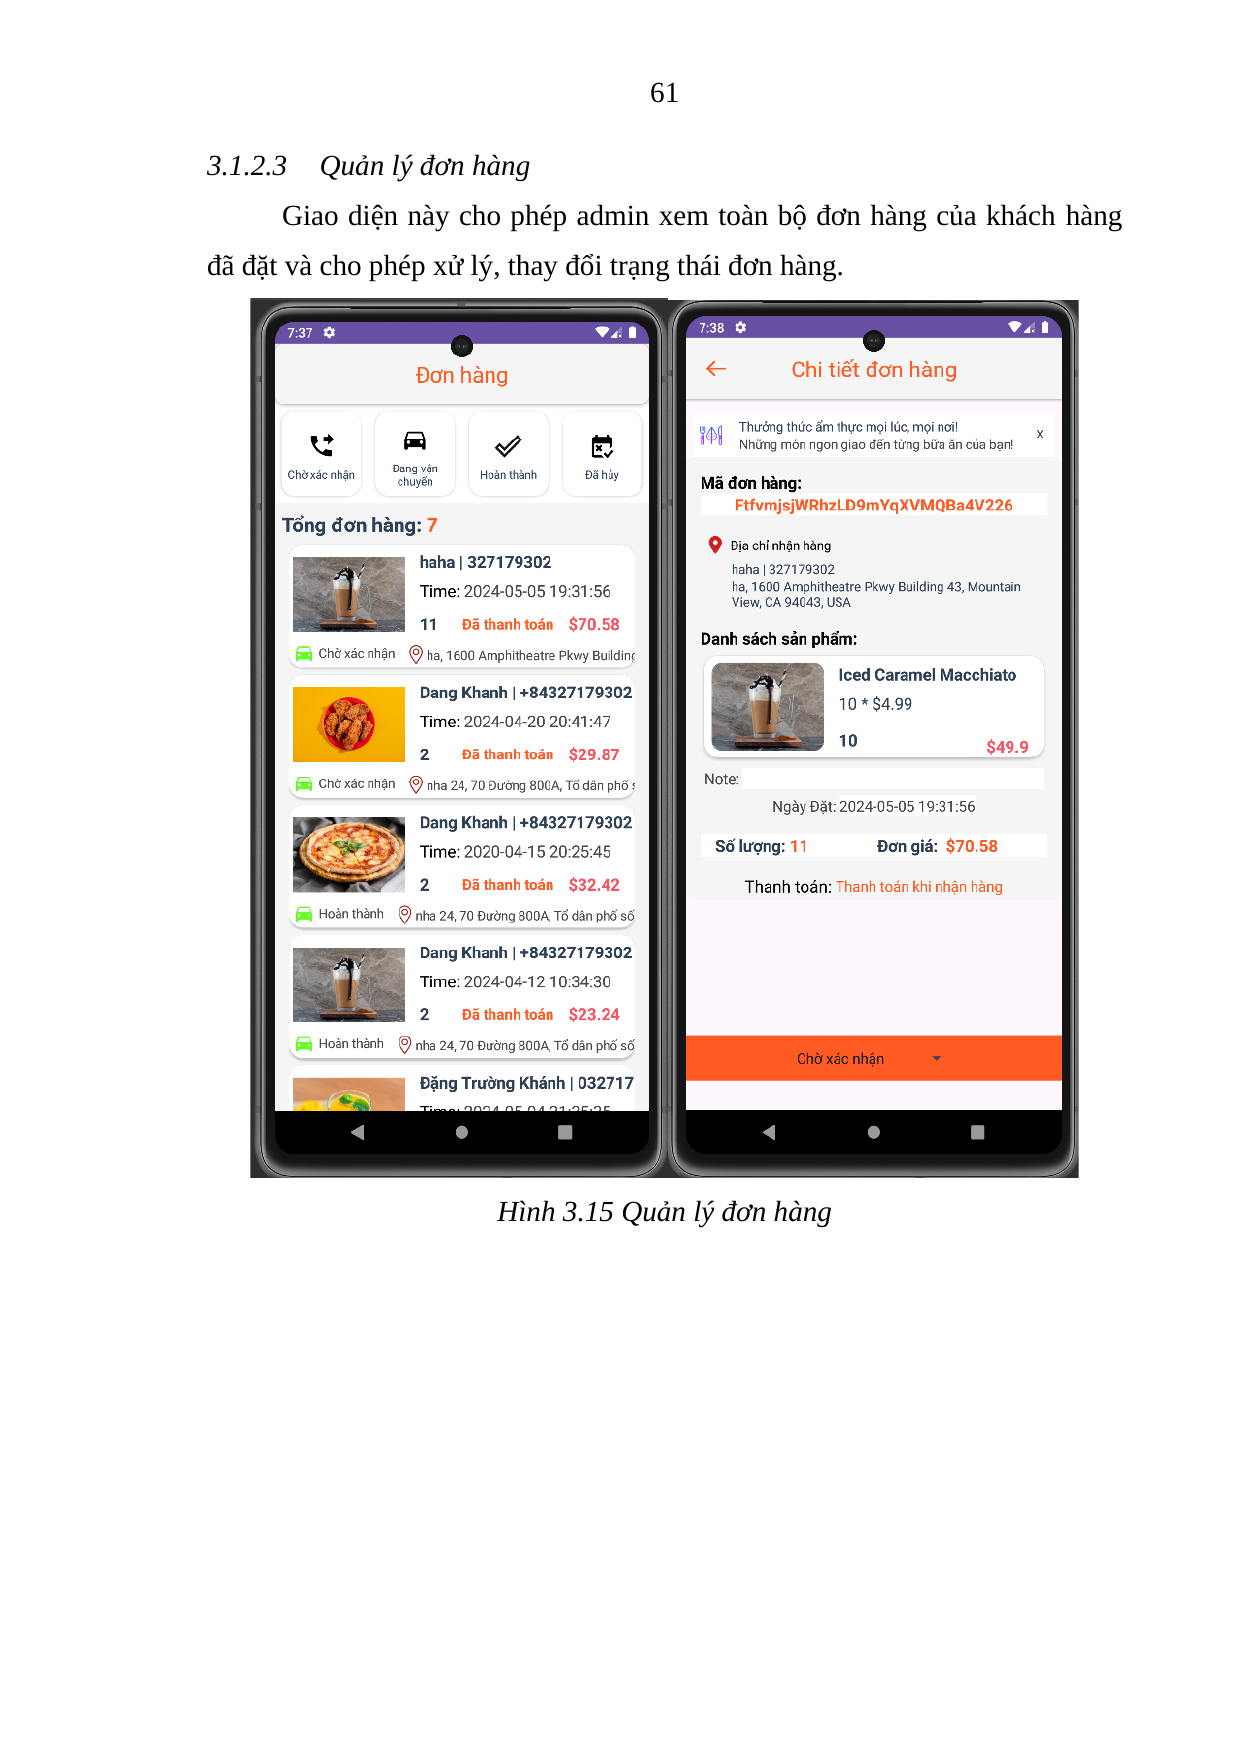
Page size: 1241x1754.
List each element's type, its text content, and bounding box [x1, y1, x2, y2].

text Giao diện này cho phép admin xem toàn bộ đơn hàng của khách hàng đã đặt và cho phép xử lý, thay đổi trạng thái đơn hàng. [207, 198, 1122, 282]
subtitle Quản lý đơn hàng [207, 148, 1122, 181]
picture [250, 298, 1079, 1178]
text Hình 3.15 Quản lý đơn hàng [207, 1194, 1122, 1227]
table_header [196, 299, 1133, 1194]
